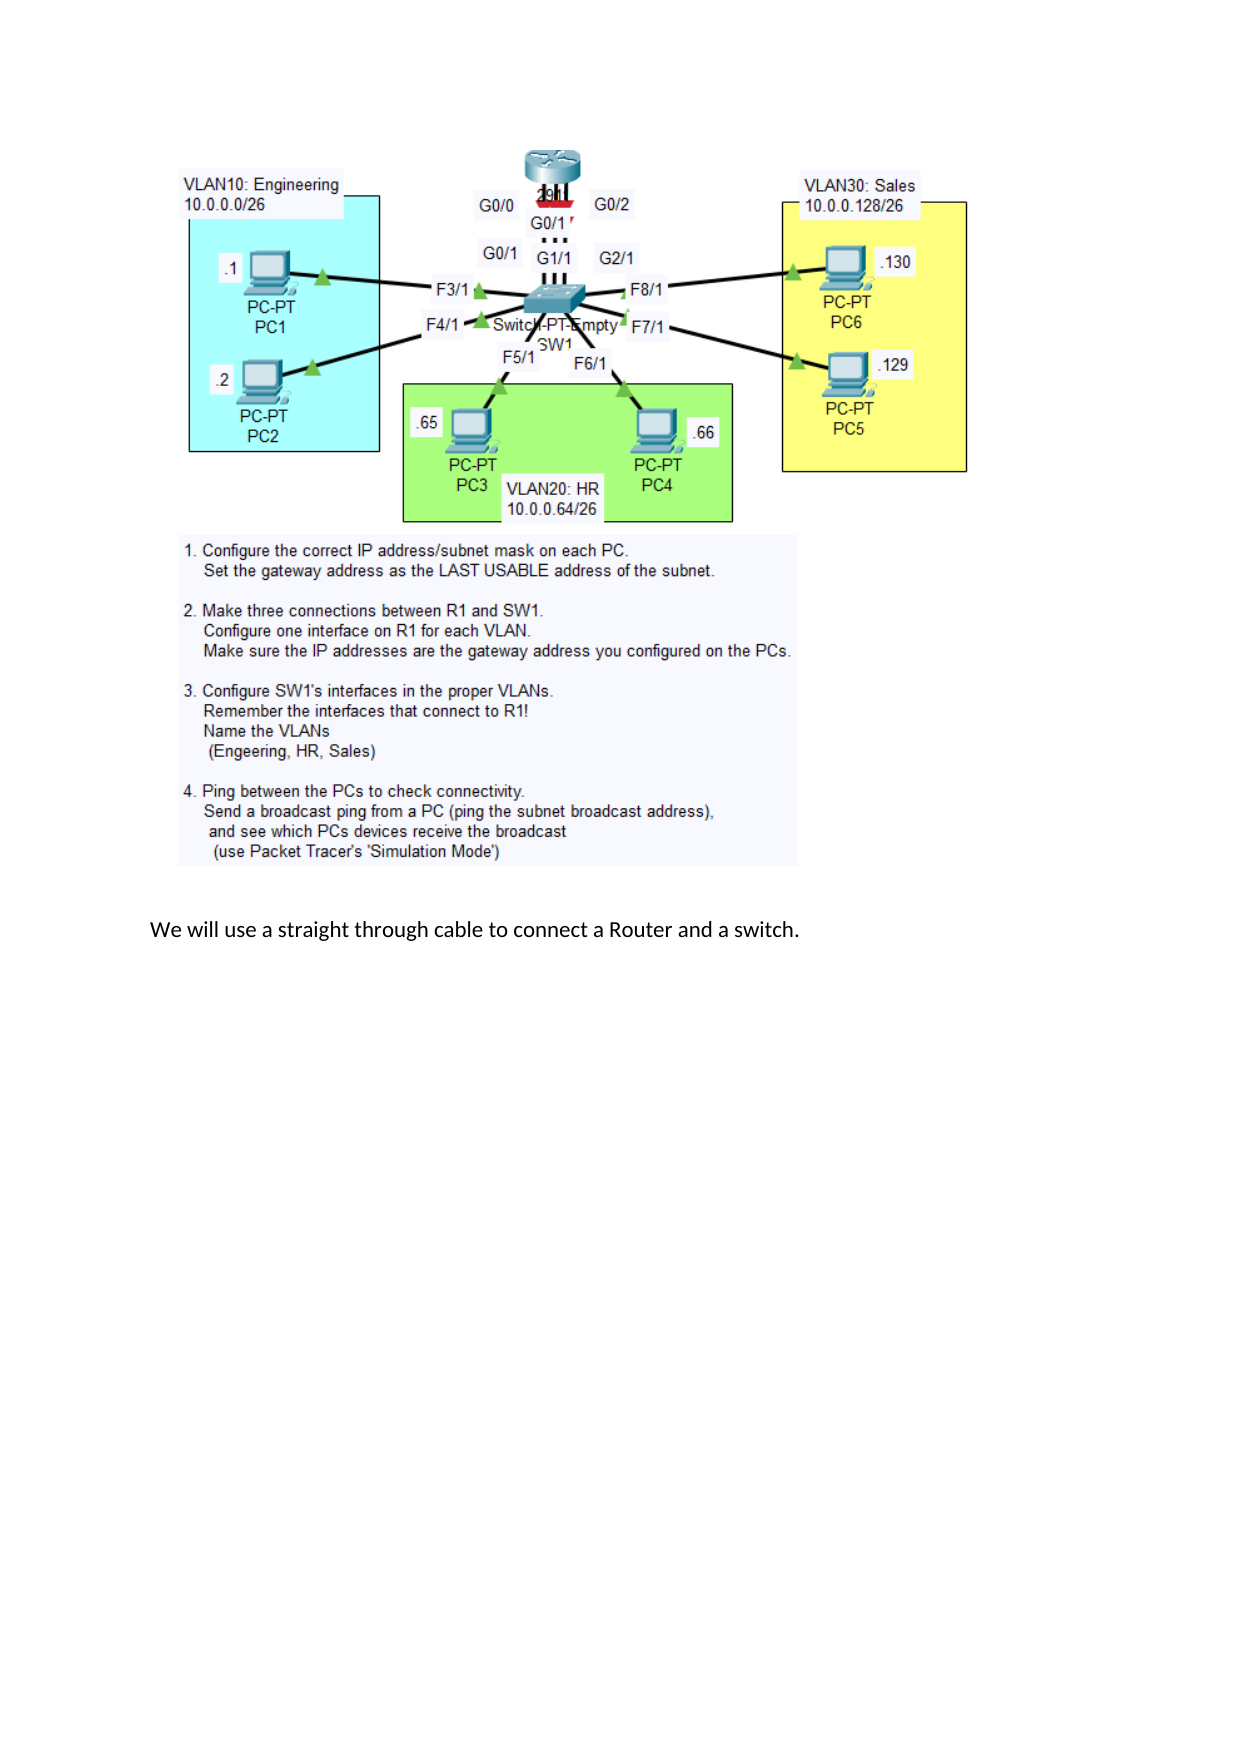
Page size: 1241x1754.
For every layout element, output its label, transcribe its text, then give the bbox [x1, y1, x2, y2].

text We will use a straight through cable to connect a Router and a switch. [150, 915, 1090, 943]
